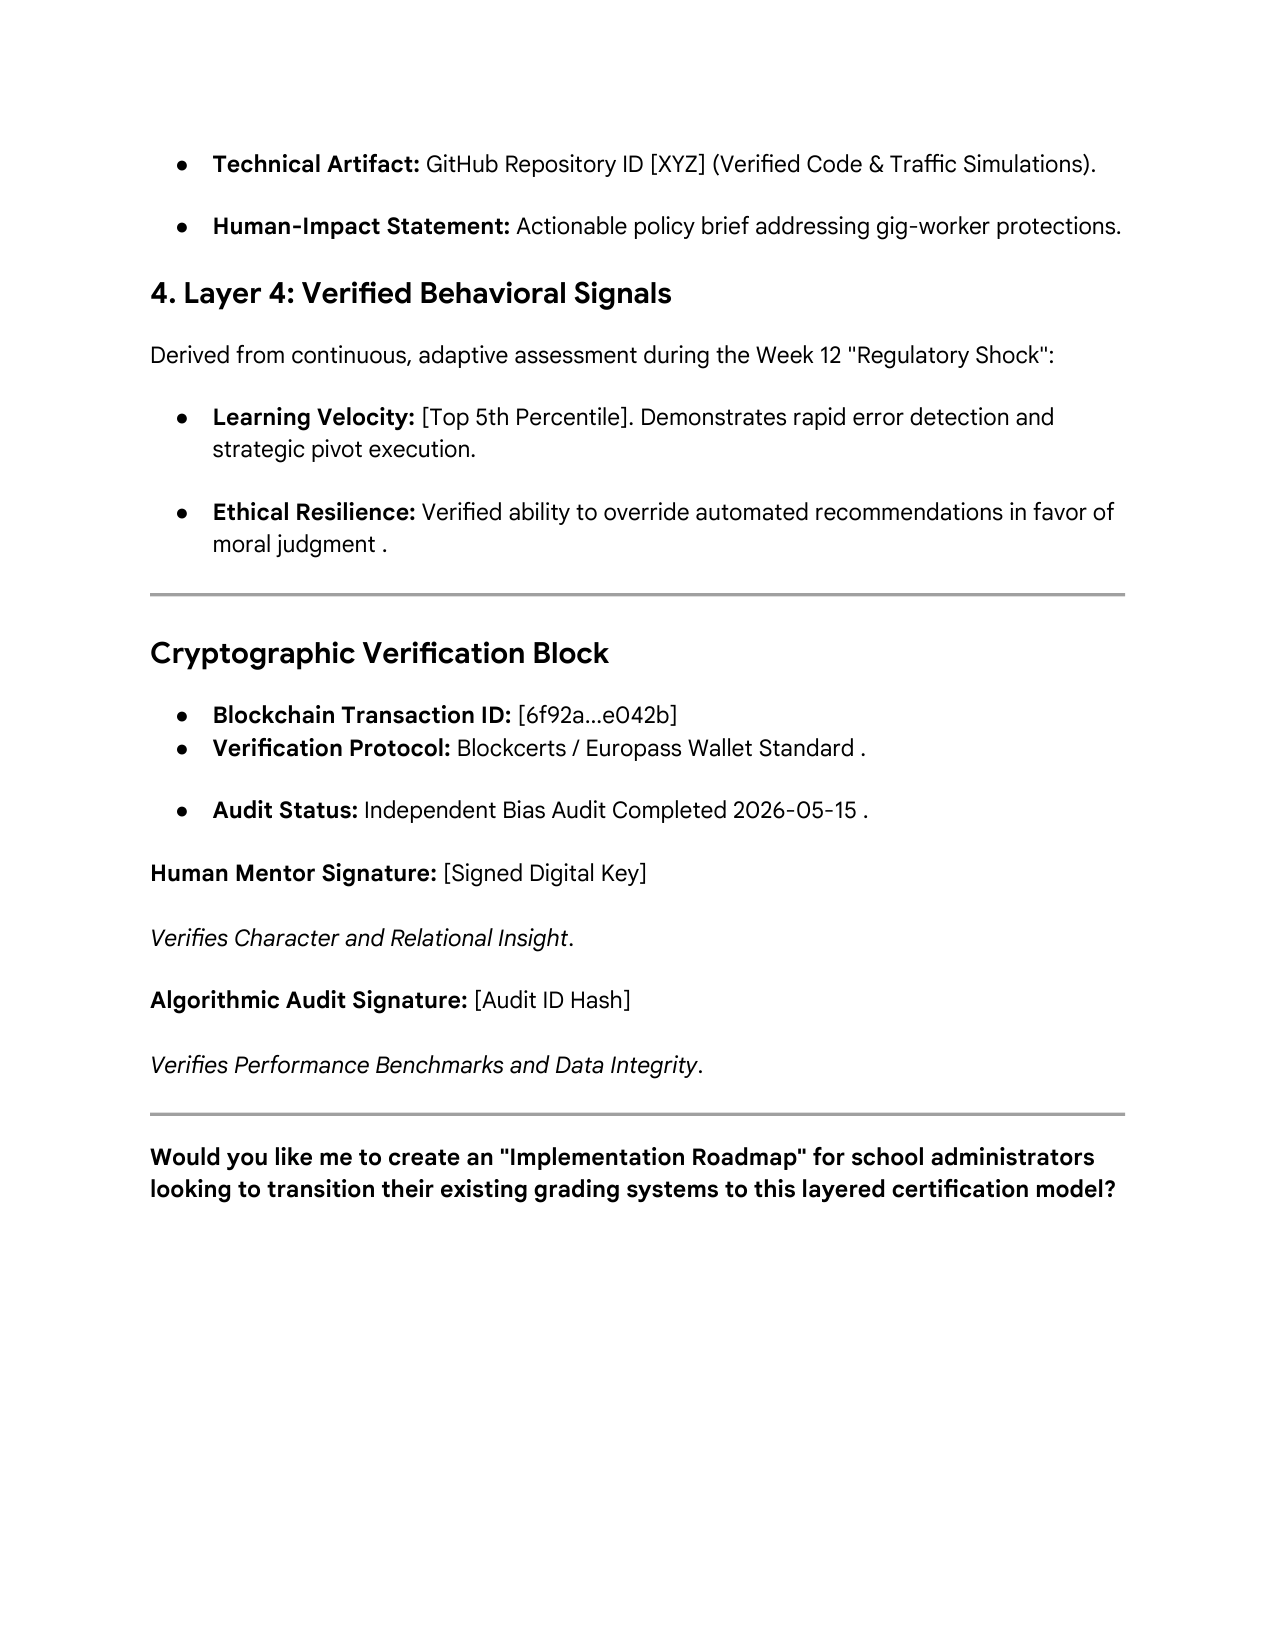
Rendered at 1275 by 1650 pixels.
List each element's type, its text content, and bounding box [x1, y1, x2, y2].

list Audit Status: Independent Bias Audit Completed 2026-05-15 . [175, 797, 1125, 855]
text Algorithmic Audit Signature: [Audit ID Hash] [150, 986, 1125, 1014]
list Human-Impact Statement: Actionable policy brief addressing gig-worker protections. [175, 212, 1125, 271]
subtitle Cryptographic Verification Block [150, 597, 1125, 671]
list Ethical Resilience: Verified ability to override automated recommendations in favor of moral judgment . [175, 498, 1125, 589]
text Derived from continuous, adaptive assessment during the Week 12 "Regulatory Shock": [150, 341, 1125, 370]
text Would you like me to create an "Implementation Roadmap" for school administrators looking to transition their existing grading systems to this layered certification model? [150, 1143, 1125, 1204]
text Human Mentor Signature: [Signed Digital Key] [150, 859, 1125, 888]
list Blockchain Transaction ID: [6f92a...e042b] [175, 701, 1125, 730]
text Verifies Character and Relational Insight. [150, 924, 1125, 953]
list Technical Artifact: GitHub Repository ID [XYZ] (Verified Code & Traffic Simulations). [175, 150, 1125, 209]
subtitle 4. Layer 4: Verified Behavioral Signals [150, 275, 1125, 311]
text Verifies Performance Benchmarks and Data Integrity. [150, 1051, 1125, 1080]
list Verification Protocol: Blockcerts / Europass Wallet Standard . [175, 734, 1125, 793]
list Learning Velocity: [Top 5th Percentile]. Demonstrates rapid error detection and strategic pivot execution. [175, 403, 1125, 494]
